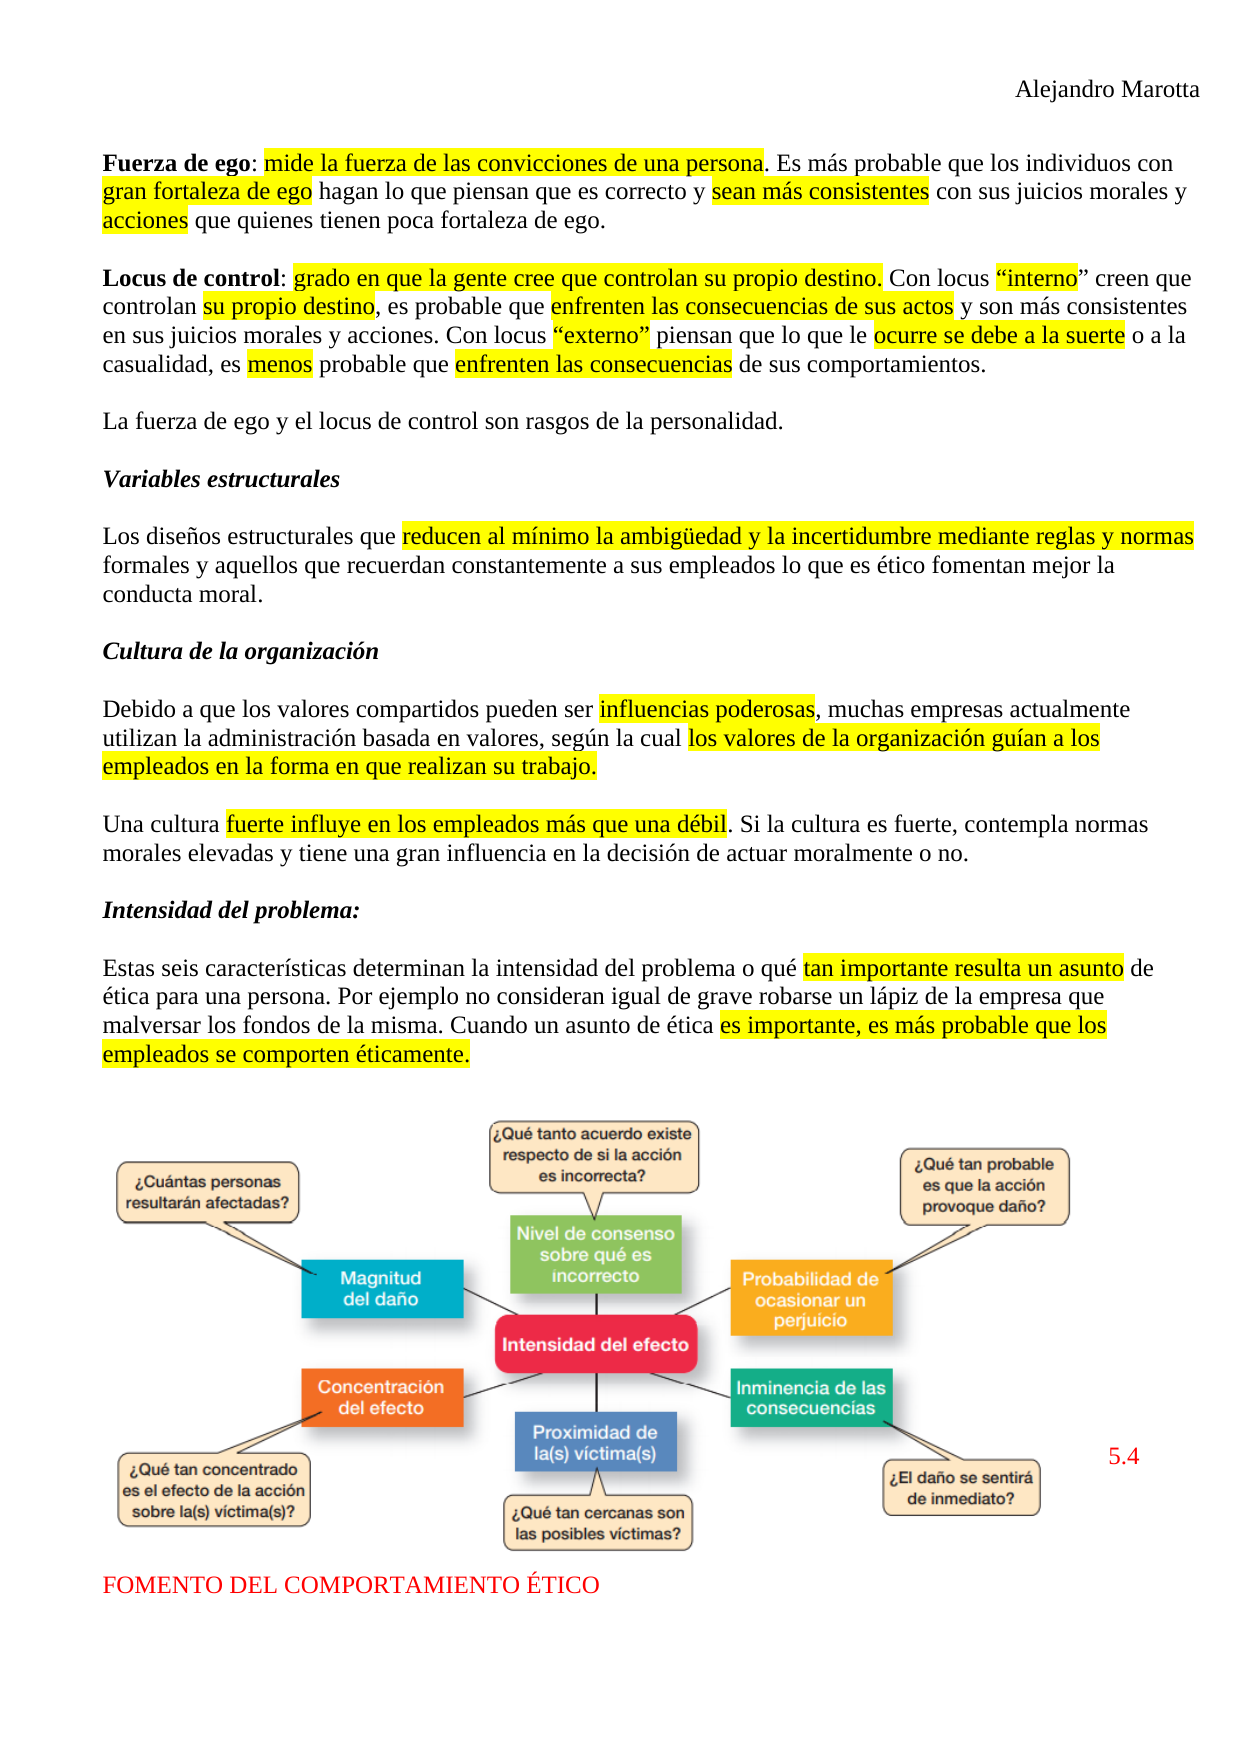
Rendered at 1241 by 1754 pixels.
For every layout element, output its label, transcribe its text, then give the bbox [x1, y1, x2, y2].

text Una cultura fuerte influye en los empleados más que una débil. Si la cultura es fuerte, contempla normas morales elevadas y tiene una gran influencia en la decisión de actuar moralmente o no. [102, 809, 1200, 866]
text Los diseños estructurales que reducen al mínimo la ambigüedad y la incertidumbre mediante reglas y normas formales y aquellos que recuerdan constantemente a sus empleados lo que es ético fomentan mejor la conducta moral. [102, 521, 1200, 608]
text La fuerza de ego y el locus de control son rasgos de la personalidad. [102, 406, 1200, 435]
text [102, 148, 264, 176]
text Locus de control: grado en que la gente cree que controlan su propio destino. Con locus “interno” creen que controlan su propio destino, es probable que enfrenten las consecuencias de sus actos y son más consistentes en sus juicios morales y acciones. Con locus “externo” piensan que lo que le ocurre se debe a la suerte o a la casualidad, es menos probable que enfrenten las consecuencias de sus comportamientos. [650, 263, 1200, 378]
text Variables estructurales [102, 464, 1200, 493]
text Cultura de la organización [102, 636, 1200, 665]
text Intensidad del problema: [102, 895, 1200, 924]
picture [101, 1096, 1090, 1571]
text Fuerza de ego: mide la fuerza de las convicciones de una persona. Es más probable que los individuos con gran fortaleza de ego hagan lo que piensan que es correcto y sean más consistentes con sus juicios morales y acciones que quienes tienen poca fortaleza de ego. [188, 148, 1200, 234]
text Estas seis características determinan la intensidad del problema o qué tan importante resulta un asunto de ética para una persona. Por ejemplo no consideran igual de grave robarse un lápiz de la empresa que malversar los fondos de la misma. Cuando un asunto de ética es importante, es más probable que los empleados se comporten éticamente. [102, 953, 1200, 1068]
text Debido a que los valores compartidos pueden ser influencias poderosas, muchas empresas actualmente utilizan la administración basada en valores, según la cual los valores de la organización guían a los empleados en la forma en que realizan su trabajo. [102, 694, 1200, 780]
text 5.4 FOMENTO DEL COMPORTAMIENTO ÉTICO [102, 1441, 1200, 1599]
text Locus de control: grado en que la gente cree que controlan su propio destino. Con locus “interno” creen que controlan su propio destino, es probable que enfrenten las consecuencias de sus actos y son más consistentes en sus juicios morales y acciones. Con locus “externo” piensan que lo que le ocurre se debe a la suerte o a la casualidad, es menos probable que enfrenten las consecuencias de sus comportamientos. [102, 263, 553, 378]
